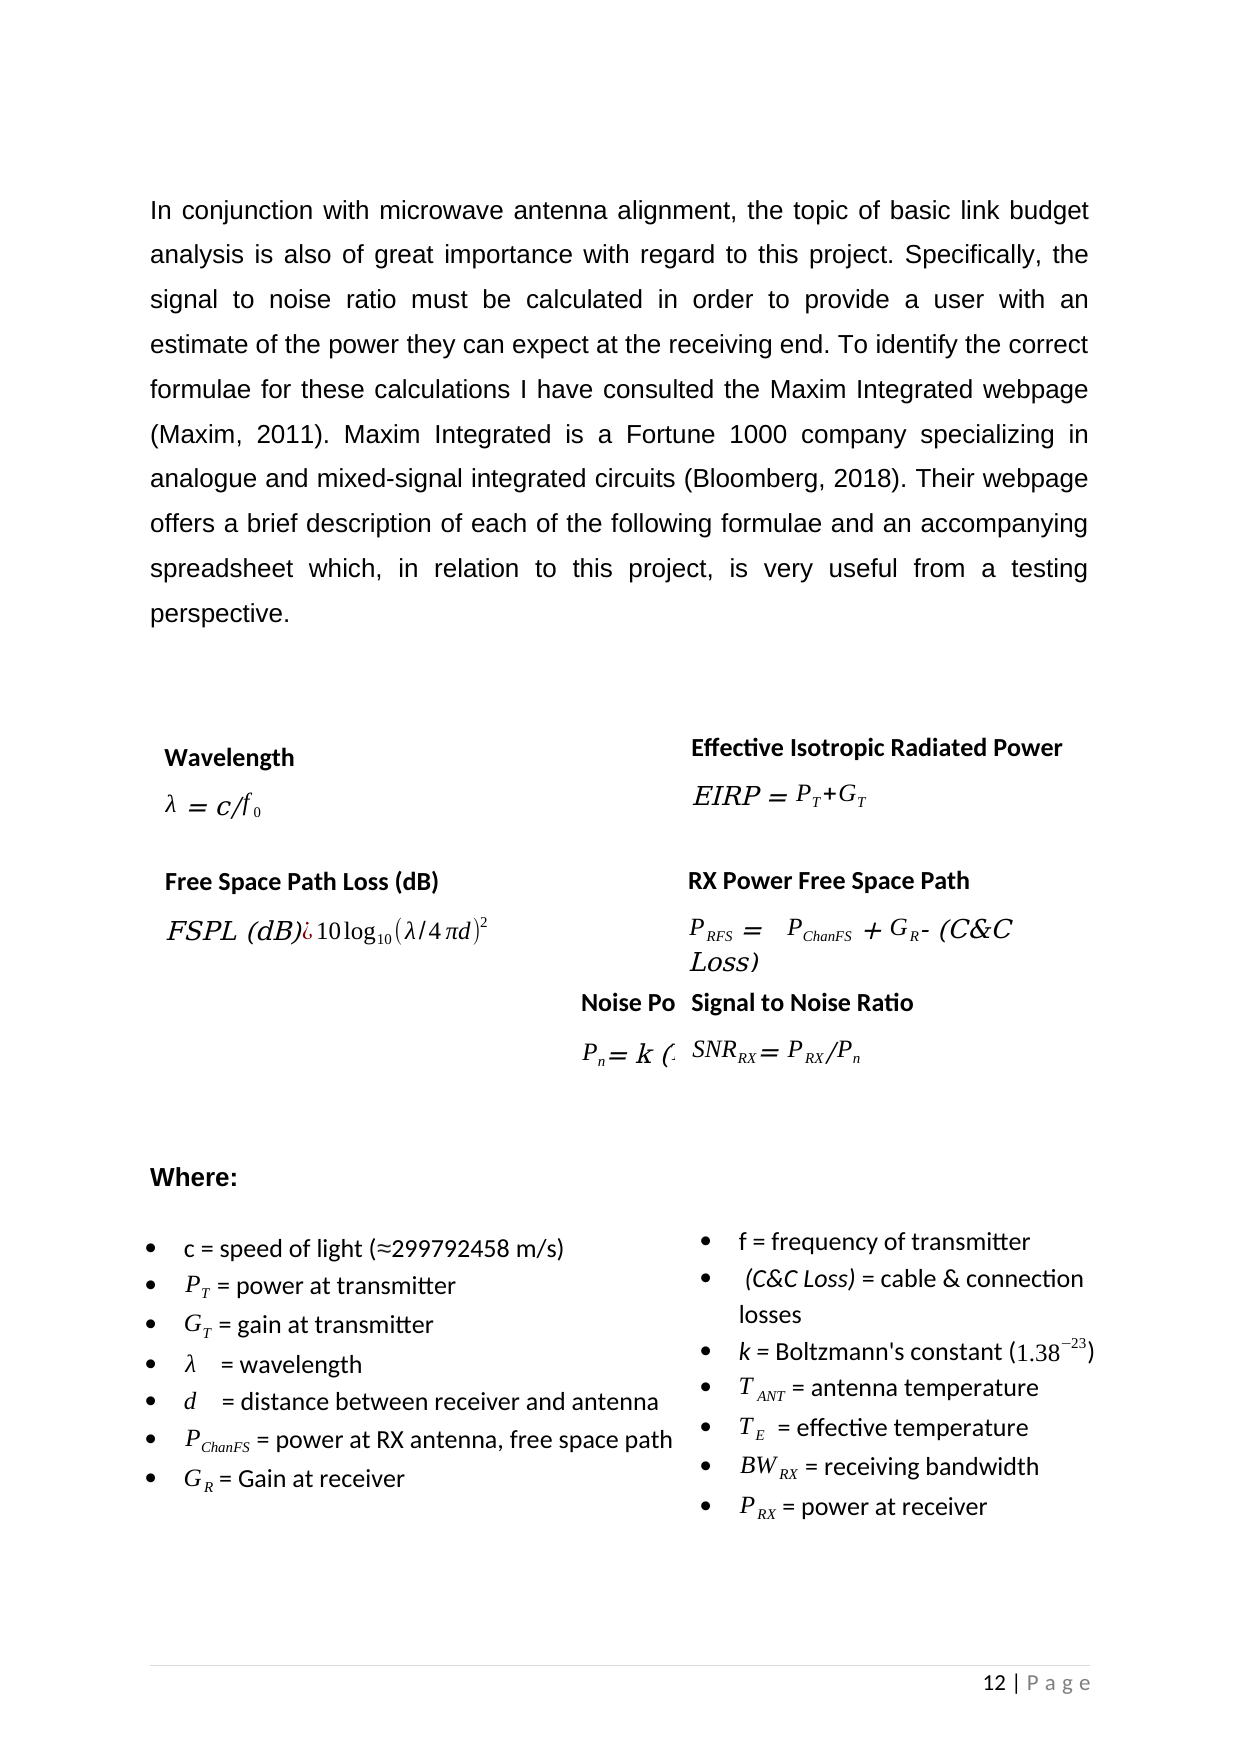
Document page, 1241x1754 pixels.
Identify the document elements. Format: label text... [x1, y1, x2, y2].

list Where: [150, 1162, 1090, 1192]
text In conjunction with microwave antenna alignment, the topic of basic link budget analysis is also of great importance with regard to this project. Specifically, the signal to noise ratio must be calculated in order to provide a user with an estimate of the power they can expect at the receiving end. To identify the correct formulae for these calculations I have consulted the Maxim Integrated webpage (Maxim, 2011). Maxim Integrated is a Fortune 1000 company specializing in analogue and mixed-signal integrated circuits (Bloomberg, 2018). Their webpage offers a brief description of each of the following formulae and an accompanying spreadsheet which, in relation to this project, is very useful from a testing perspective. [150, 195, 1090, 628]
